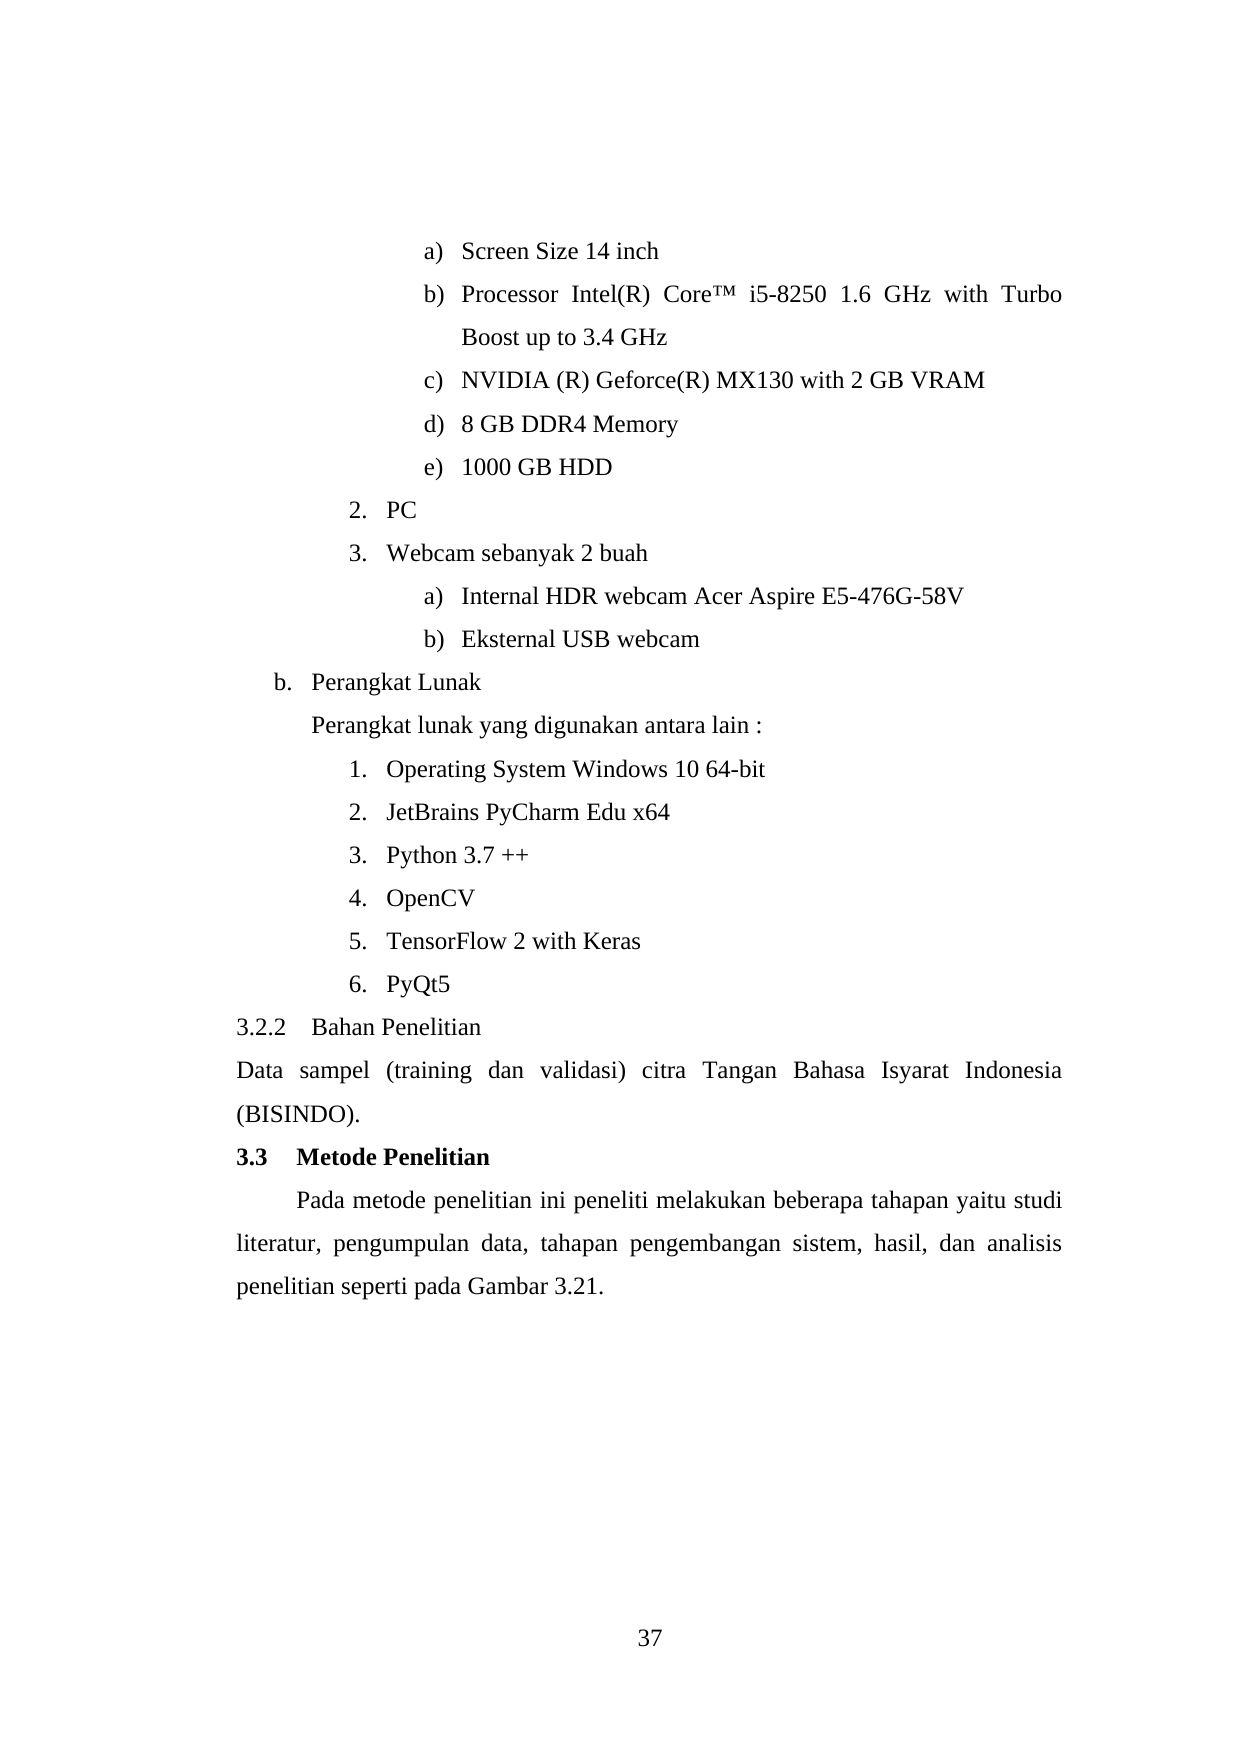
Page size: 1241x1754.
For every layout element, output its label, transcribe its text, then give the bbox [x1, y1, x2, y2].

list Python 3.7 ++ [349, 840, 1063, 869]
list 8 GB DDR4 Memory [424, 409, 1063, 437]
list OpenCV [349, 883, 1063, 912]
list NVIDIA (R) Geforce(R) MX130 with 2 GB VRAM [424, 366, 1063, 394]
text Data sampel (training dan validasi) citra Tangan Bahasa Isyarat Indonesia (BISINDO). [236, 1056, 1063, 1127]
list PC [349, 495, 1063, 524]
list Processor Intel(R) Core™ i5-8250 1.6 GHz with Turbo Boost up to 3.4 GHz [424, 279, 1063, 351]
list Screen Size 14 inch [424, 236, 1063, 265]
list Webcam sebanyak 2 buah [349, 538, 1063, 567]
list Operating System Windows 10 64-bit [349, 754, 1063, 782]
list 1000 GB HDD [424, 452, 1063, 481]
list PyQt5 [349, 969, 1063, 998]
subtitle Metode Penelitian [236, 1142, 1063, 1171]
list Eksternal USB webcam [424, 624, 1063, 653]
list Perangkat lunak yang digunakan antara lain : [311, 711, 1063, 739]
subtitle Bahan Penelitian [236, 1012, 1063, 1041]
list TensorFlow 2 with Keras [349, 926, 1063, 955]
list Internal HDR webcam Acer Aspire E5-476G-58V [424, 581, 1063, 610]
list JetBrains PyCharm Edu x64 [349, 797, 1063, 826]
list Perangkat Lunak [274, 667, 1063, 696]
